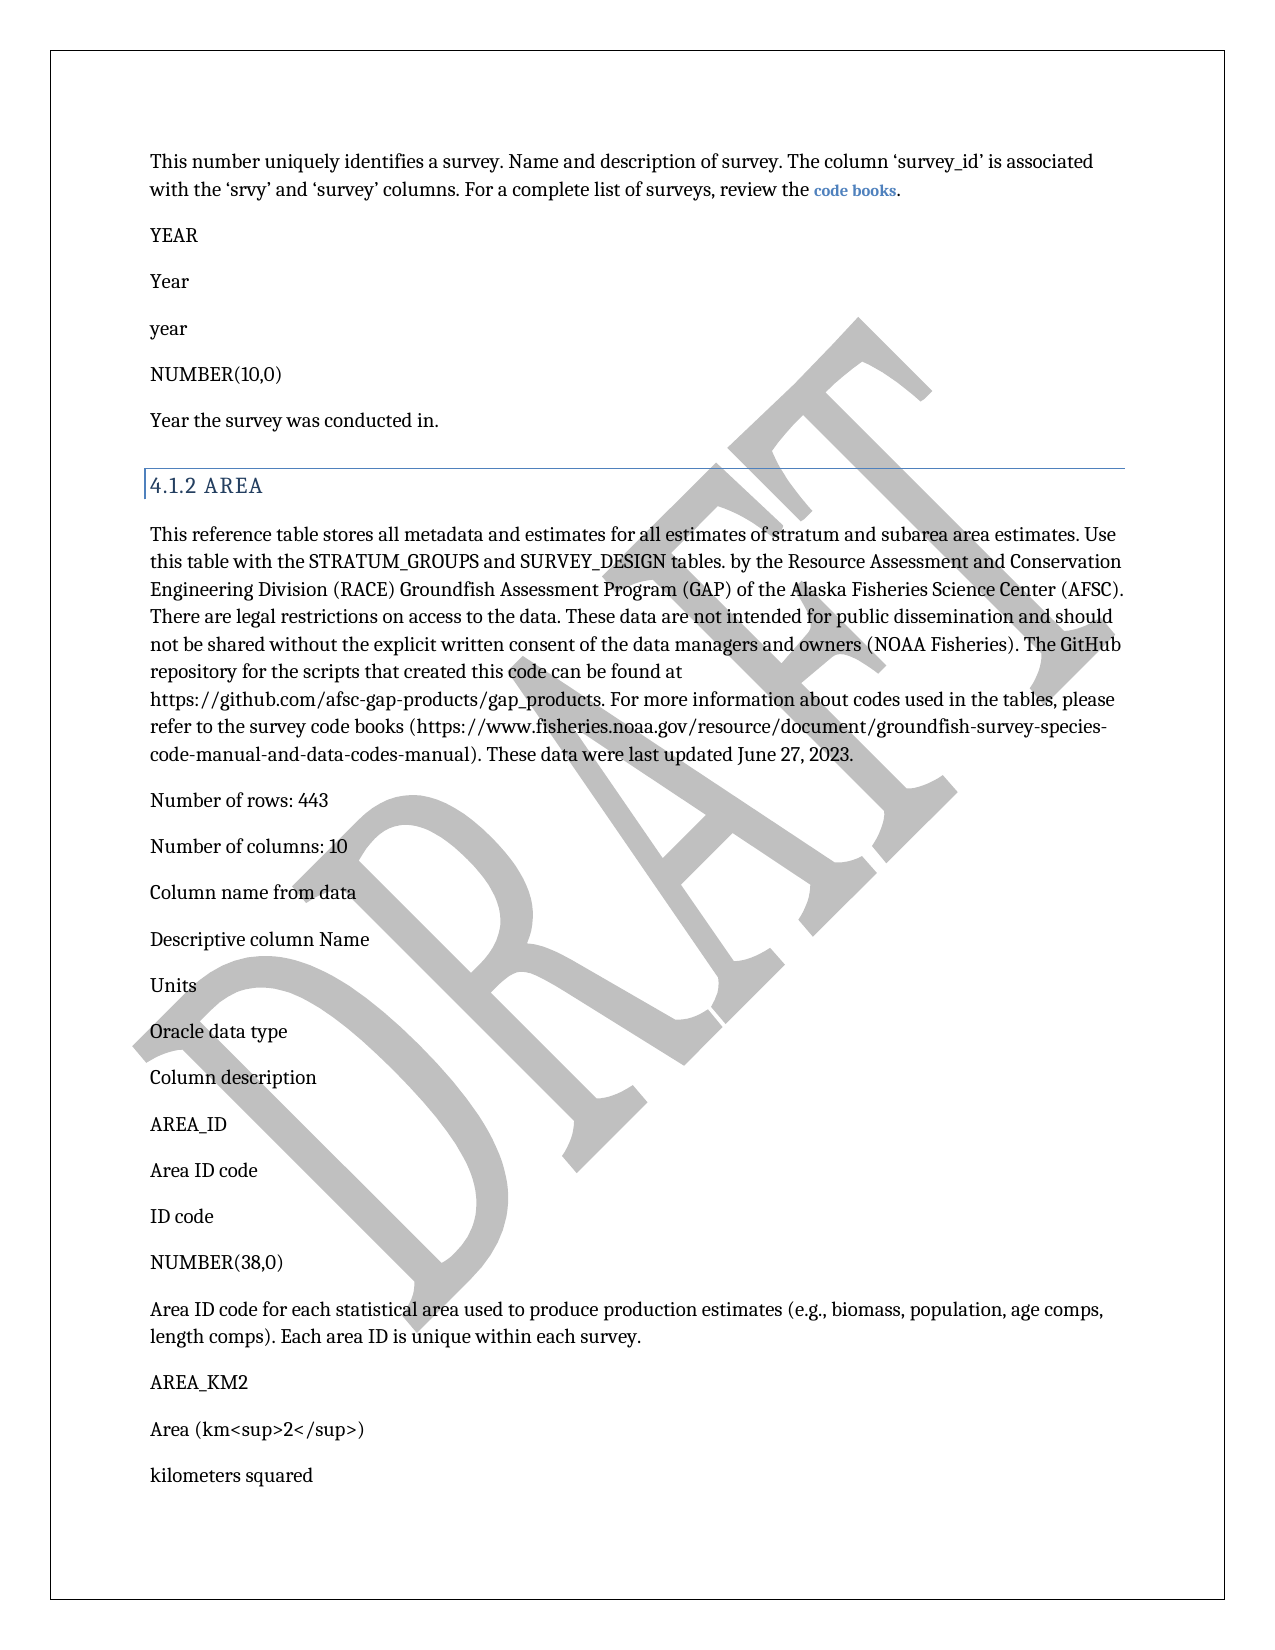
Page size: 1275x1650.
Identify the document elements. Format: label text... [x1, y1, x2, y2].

text YEAR [150, 224, 1125, 248]
text This reference table stores all metadata and estimates for all estimates of stratum and subarea area estimates. Use this table with the STRATUM_GROUPS and SURVEY_DESIGN tables. by the Resource Assessment and Conservation Engineering Division (RACE) Groundfish Assessment Program (GAP) of the Alaska Fisheries Science Center (AFSC). There are legal restrictions on access to the data. These data are not intended for public dissemination and should not be shared without the explicit written consent of the data managers and owners (NOAA Fisheries). The GitHub repository for the scripts that created this code can be found at https://github.com/afsc-gap-products/gap_products. For more information about codes used in the tables, please refer to the survey code books (https://www.fisheries.noaa.gov/resource/document/groundfish-survey-species-code-manual-and-data-codes-manual). These data were last updated June 27, 2023. [150, 522, 1125, 766]
text Oracle data type [150, 1020, 1125, 1044]
text AREA_KM2 [150, 1371, 1125, 1395]
text NUMBER(38,0) [150, 1251, 1125, 1275]
text Number of columns: 10 [150, 835, 1125, 859]
text Year [150, 270, 1125, 294]
text ID code [150, 1205, 1125, 1229]
text Area (km<sup>2</sup>) [150, 1417, 1125, 1441]
text This number uniquely identifies a survey. Name and description of survey. The column ‘survey_id’ is associated with the ‘srvy’ and ‘survey’ columns. For a complete list of surveys, review the code books. [150, 150, 1125, 201]
text Year the survey was conducted in. [150, 409, 1125, 433]
text Descriptive column Name [150, 927, 1125, 951]
text NUMBER(10,0) [150, 362, 1125, 386]
text year [150, 316, 1125, 340]
subtitle 4.1.2 AREA [146, 469, 1125, 499]
text Column name from data [150, 881, 1125, 905]
text AREA_ID [150, 1112, 1125, 1136]
text Area ID code for each statistical area used to produce production estimates (e.g., biomass, population, age comps, length comps). Each area ID is unique within each survey. [150, 1297, 1125, 1349]
text Units [150, 973, 1125, 997]
text Area ID code [150, 1158, 1125, 1182]
text Number of rows: 443 [150, 788, 1125, 812]
text Column description [150, 1066, 1125, 1090]
text kilometers squared [150, 1463, 1125, 1487]
